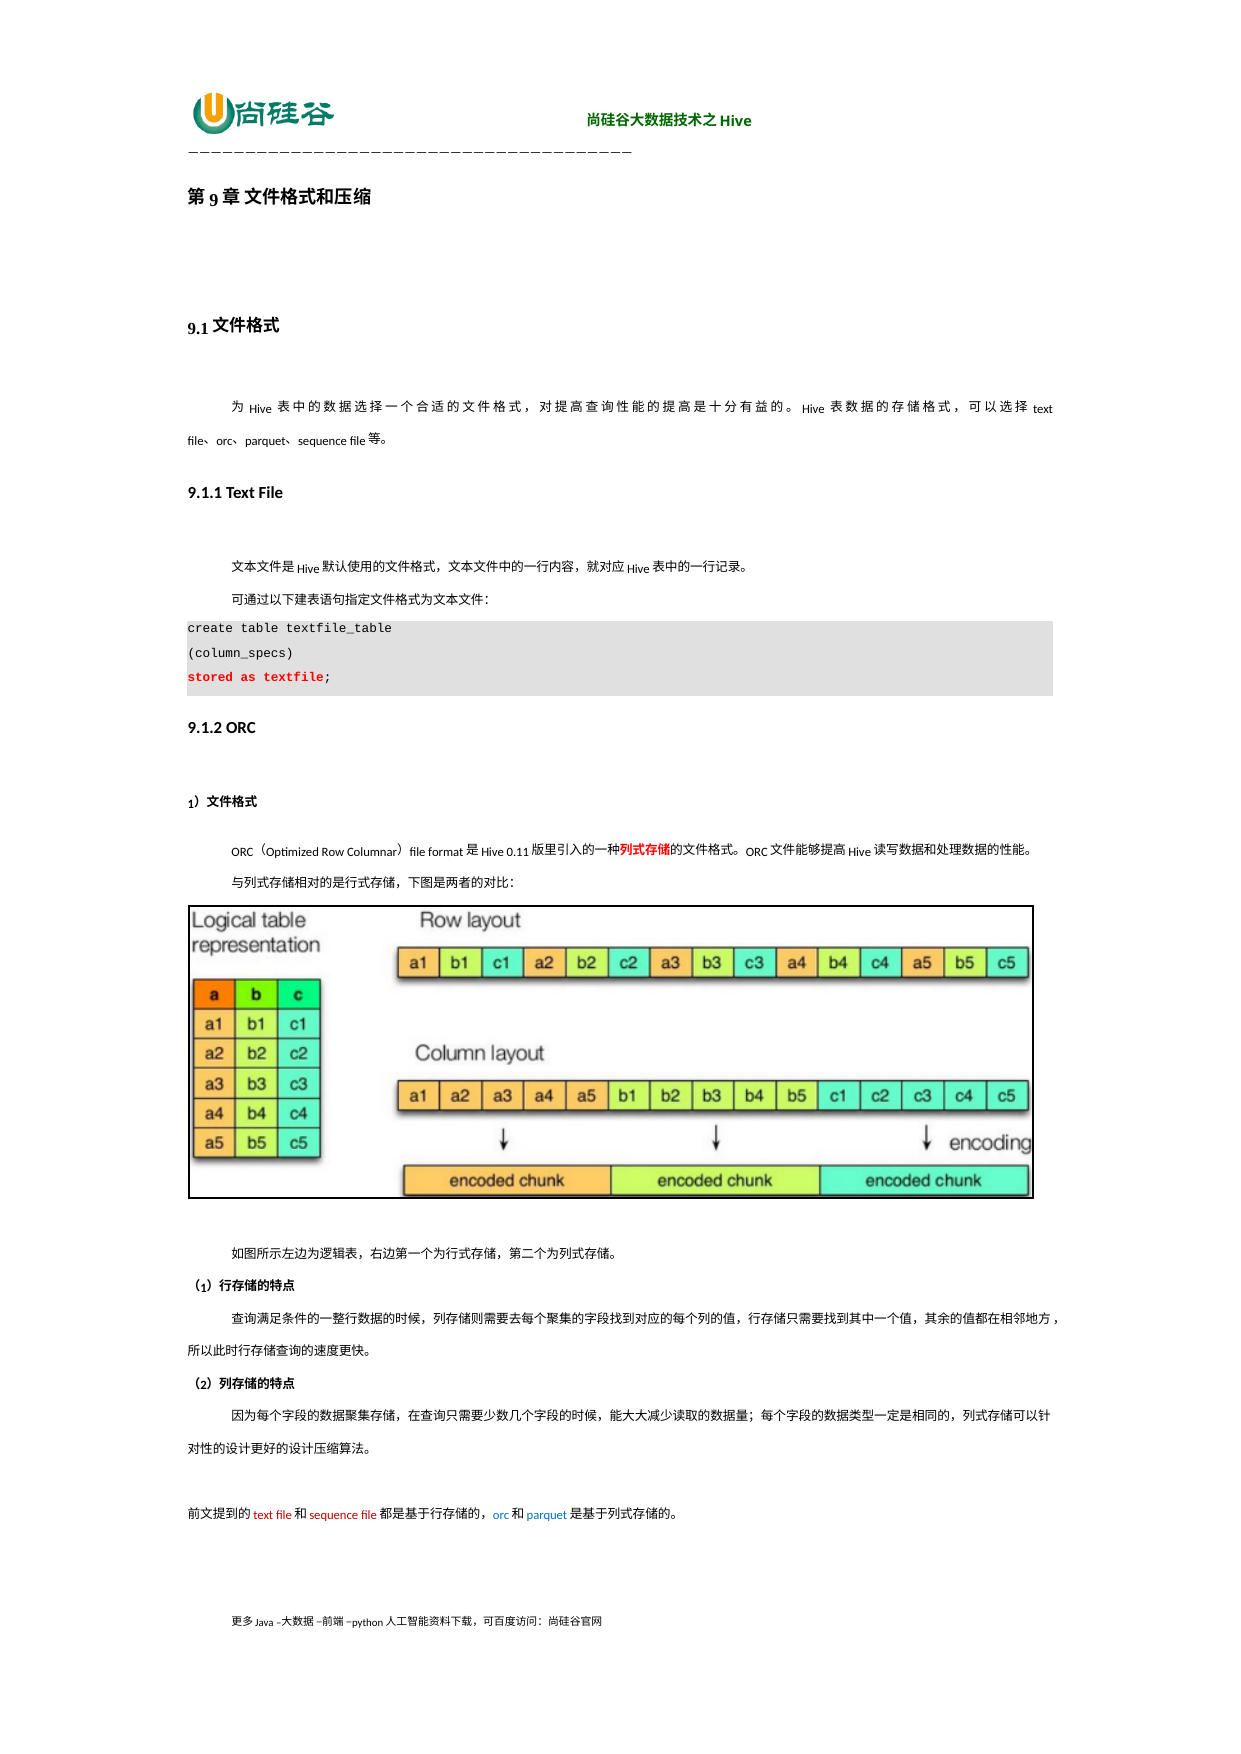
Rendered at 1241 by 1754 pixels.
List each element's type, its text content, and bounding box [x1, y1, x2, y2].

text ORC（Optimized Row Columnar）file format是Hive 0.11版里引入的一种列式存储的文件格式。ORC文件能够提高Hive读写数据和处理数据的性能。 [187, 839, 1053, 872]
subtitle 9.1文件格式 [187, 301, 1053, 366]
subtitle 9.1.1 Text File [187, 467, 1053, 532]
text 1）文件格式 [187, 791, 1053, 824]
text stored as textfile; [187, 671, 1053, 696]
text 可通过以下建表语句指定文件格式为文本文件： [187, 589, 1053, 621]
text （1）行存储的特点 [187, 1275, 1053, 1308]
text 查询满足条件的一整行数据的时候，列存储则需要去每个聚集的字段找到对应的每个列的值，行存储只需要找到其中一个值，其余的值都在相邻地方，所以此时行存储查询的速度更快。 [187, 1308, 1053, 1373]
text create table textfile_table [187, 621, 1053, 646]
subtitle 第9章 文件格式和压缩 [187, 172, 1053, 237]
text 与列式存储相对的是行式存储，下图是两者的对比： [187, 872, 1053, 904]
text 因为每个字段的数据聚集存储，在查询只需要少数几个字段的时候，能大大减少读取的数据量；每个字段的数据类型一定是相同的，列式存储可以针对性的设计更好的设计压缩算法。 [187, 1405, 1053, 1470]
text 如图所示左边为逻辑表，右边第一个为行式存储，第二个为列式存储。 [187, 1243, 1053, 1275]
subtitle 9.1.2 ORC [187, 702, 1053, 767]
text （2）列存储的特点 [187, 1373, 1053, 1405]
text 前文提到的text file和sequence file都是基于行存储的，orc和parquet是基于列式存储的。 [187, 1503, 1053, 1535]
text 文本文件是Hive默认使用的文件格式，文本文件中的一行内容，就对应Hive表中的一行记录。 [187, 556, 1053, 589]
text 为Hive表中的数据选择一个合适的文件格式，对提高查询性能的提高是十分有益的。Hive表数据的存储格式，可以选择text file、orc、parquet、sequence file等。 [187, 396, 1053, 461]
text (column_specs) [187, 646, 1053, 671]
